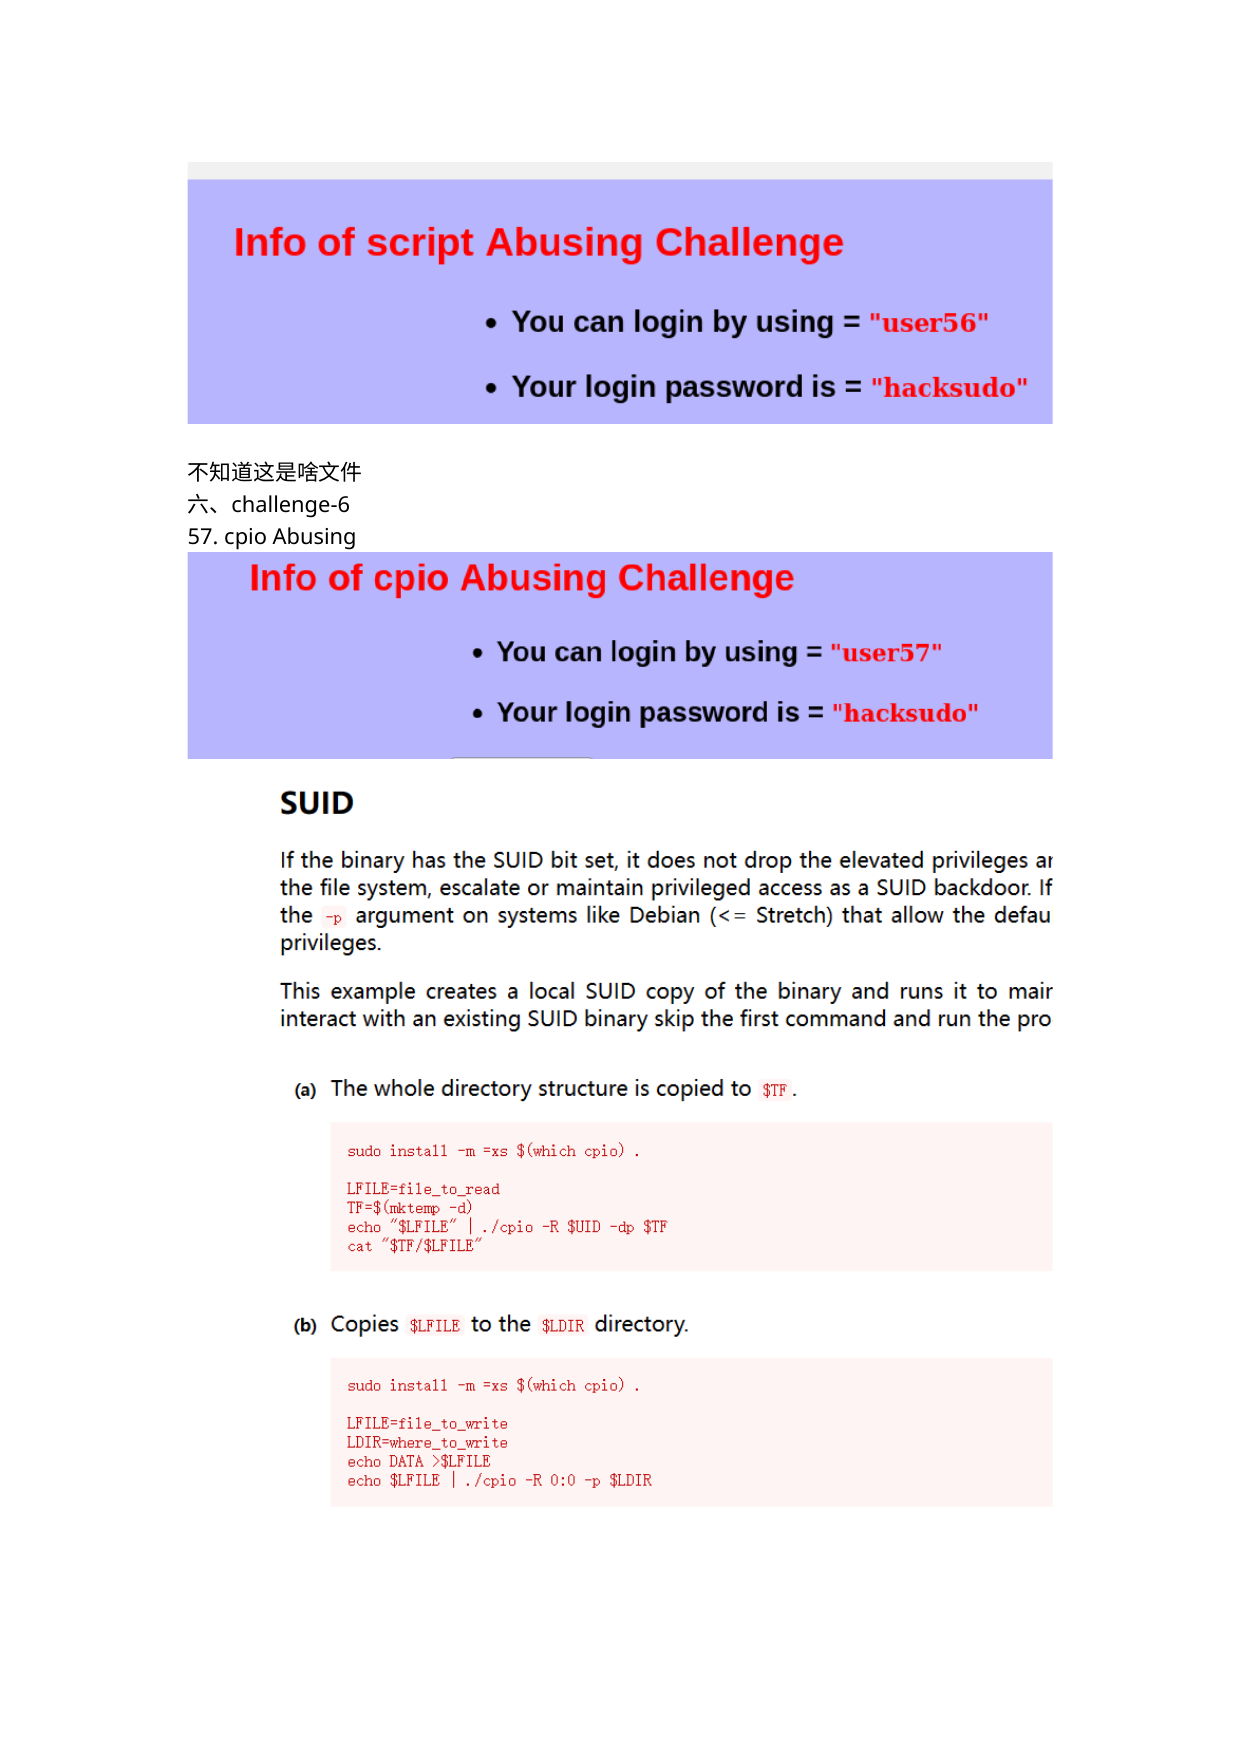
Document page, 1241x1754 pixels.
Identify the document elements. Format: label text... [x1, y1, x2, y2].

text 不知道这是啥文件 [187, 454, 1053, 487]
picture [187, 779, 1053, 1510]
text 六、challenge-6 [187, 487, 1053, 519]
picture [187, 162, 1053, 424]
text 57. cpio Abusing [187, 519, 1053, 552]
picture [187, 552, 1053, 759]
